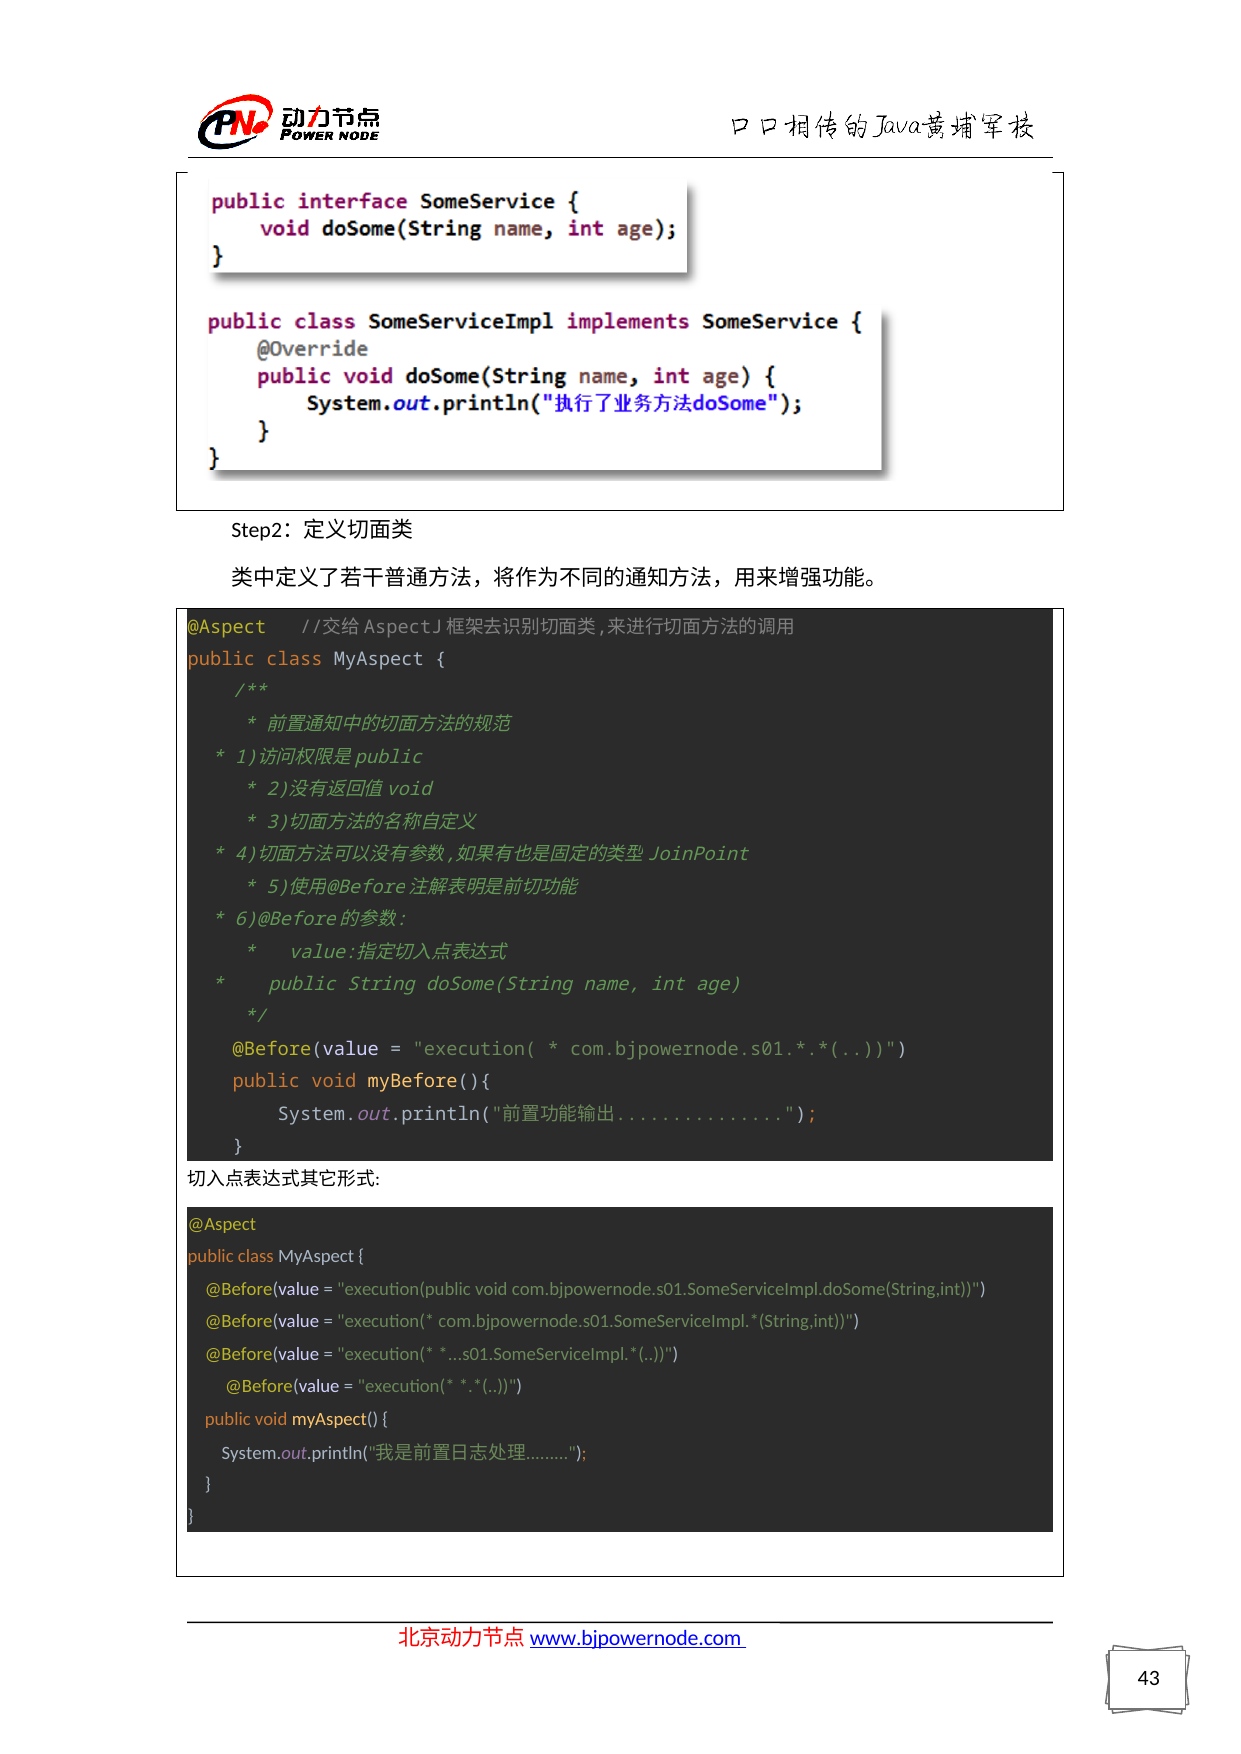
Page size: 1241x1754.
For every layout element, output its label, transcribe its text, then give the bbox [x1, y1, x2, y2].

text 类中定义了若干普通方法，将作为不同的通知方法，用来增强功能。 [187, 559, 1053, 592]
table_header @Aspect //交给AspectJ框架去识别切面类,来进行切面方法的调用 public class MyAspect { /** * 前置通知中的切面方法的规范 * 1)访问权限是public * 2)没有返回值void * 3)切面方法的名称自定义 * 4)切面方法可以没有参数,如果有也是固定的类型JoinPoint * 5)使用@Before注解表明是前切功能 * 6)@Before的参数: * value:指定切入点表达式 * public String doSome(String name, int age) */ @Before(value = "execution( * com.bjpowernode.s01.*.*(..))") public void myBefore(){ System.out.println("前置功能输出..............."); } 切入点表达式其它形式: @Aspect public class MyAspect { @Before(value = "execution(public void com.bjpowernode.s01.SomeServiceImpl.doSome(String,int))") @Before(value = "execution(* com.bjpowernode.s01.SomeServiceImpl.*(String,int))") @Before(value = "execution(* *...s01.SomeServiceImpl.*(..))") @Before(value = "execution(* *.*(..))") public void myAspect() { System.out.println("我是前置日志处理........."); } } [177, 609, 1063, 1576]
picture [187, 172, 1053, 481]
text Step2：定义切面类 [187, 511, 1053, 544]
table_header [177, 173, 1063, 510]
picture [187, 88, 1053, 155]
